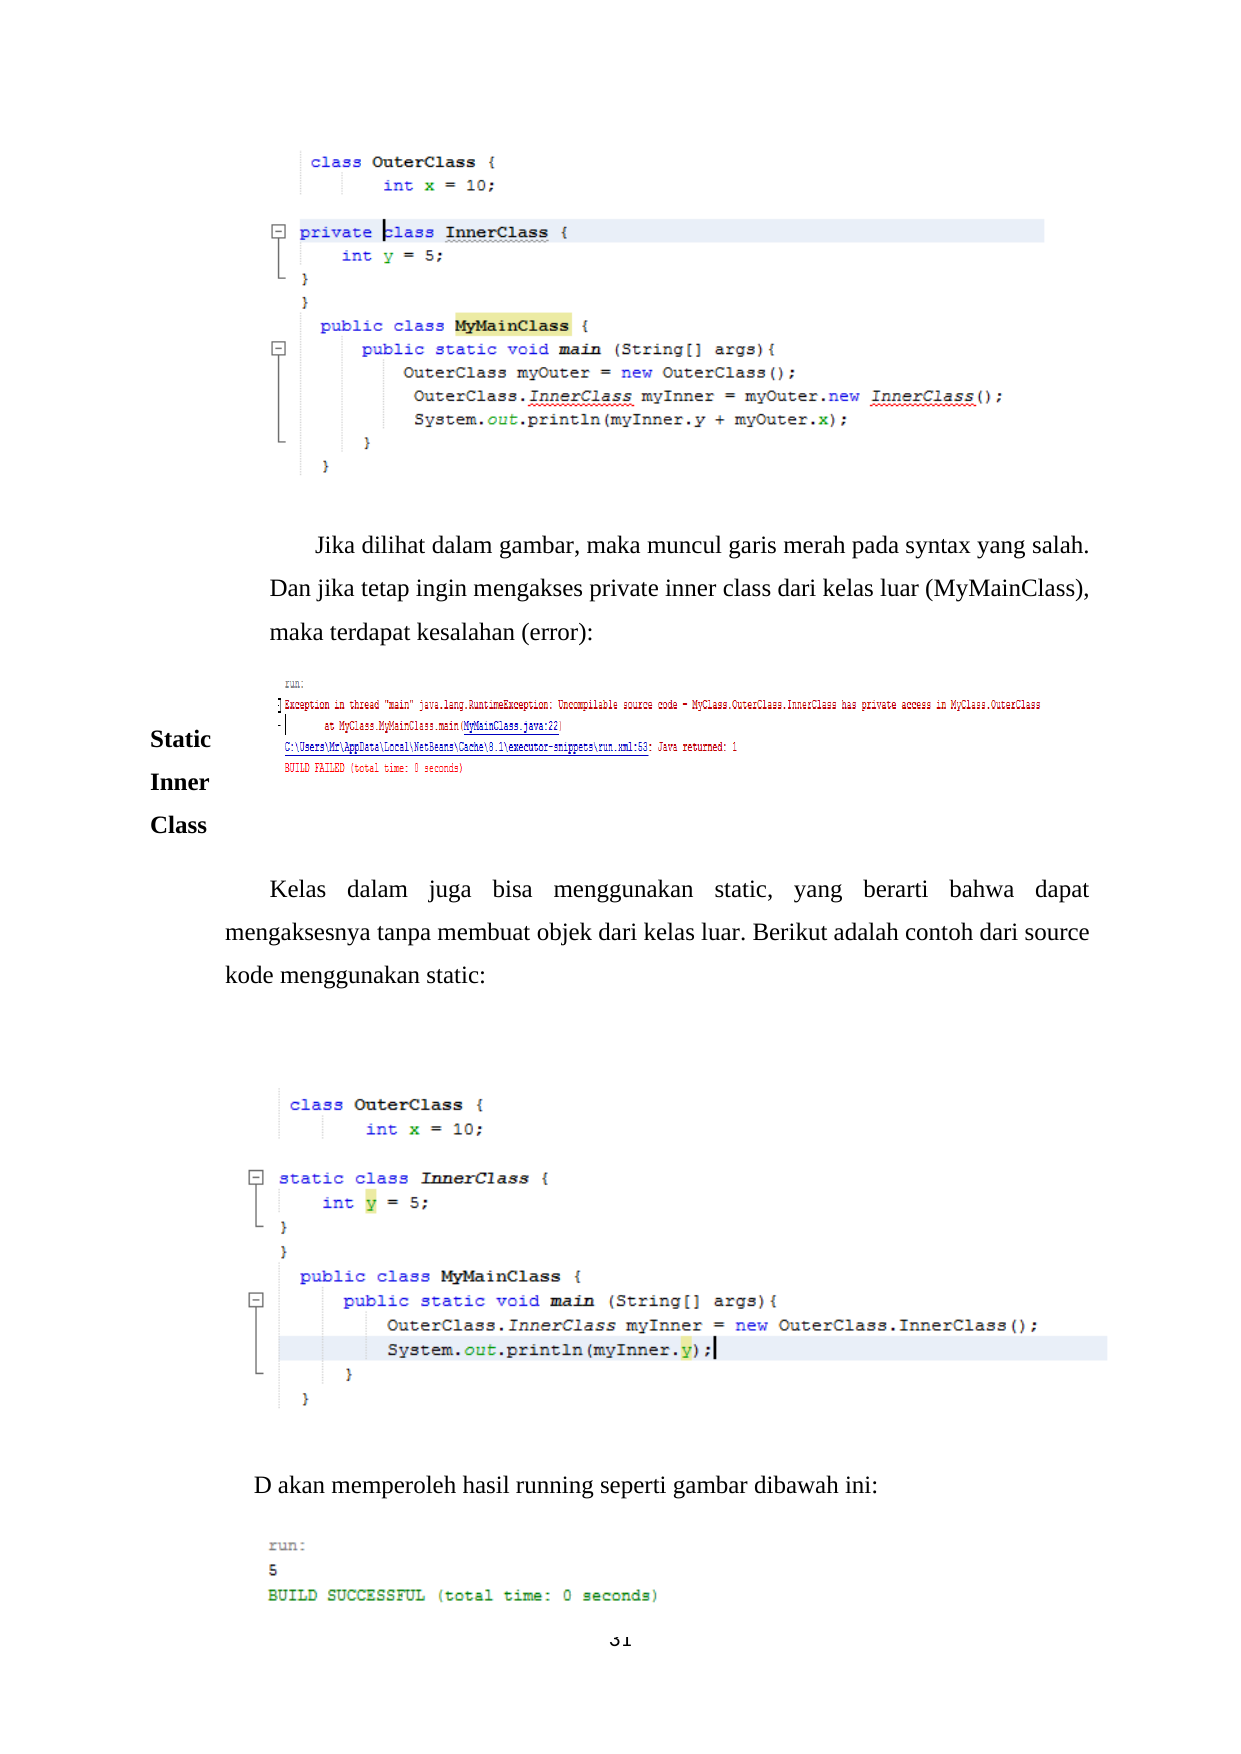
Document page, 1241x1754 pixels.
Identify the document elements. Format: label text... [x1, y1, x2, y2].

picture [250, 1527, 675, 1637]
text D akan memperoleh hasil running seperti gambar dibawah ini: [253, 1441, 1090, 1499]
picture [246, 1087, 1108, 1441]
picture [269, 150, 1045, 496]
picture [278, 671, 1051, 799]
text Kelas dalam juga bisa menggunakan static, yang berarti bahwa dapat mengaksesnya tanpa membuat objek dari kelas luar. Berikut adalah contoh dari source kode menggunakan static: [225, 874, 1090, 989]
text Jika dilihat dalam gambar, maka muncul garis merah pada syntax yang salah. Dan jika tetap ingin mengakses private inner class dari kelas luar (MyMainClass), maka terdapat kesalahan (error): [269, 530, 1090, 645]
